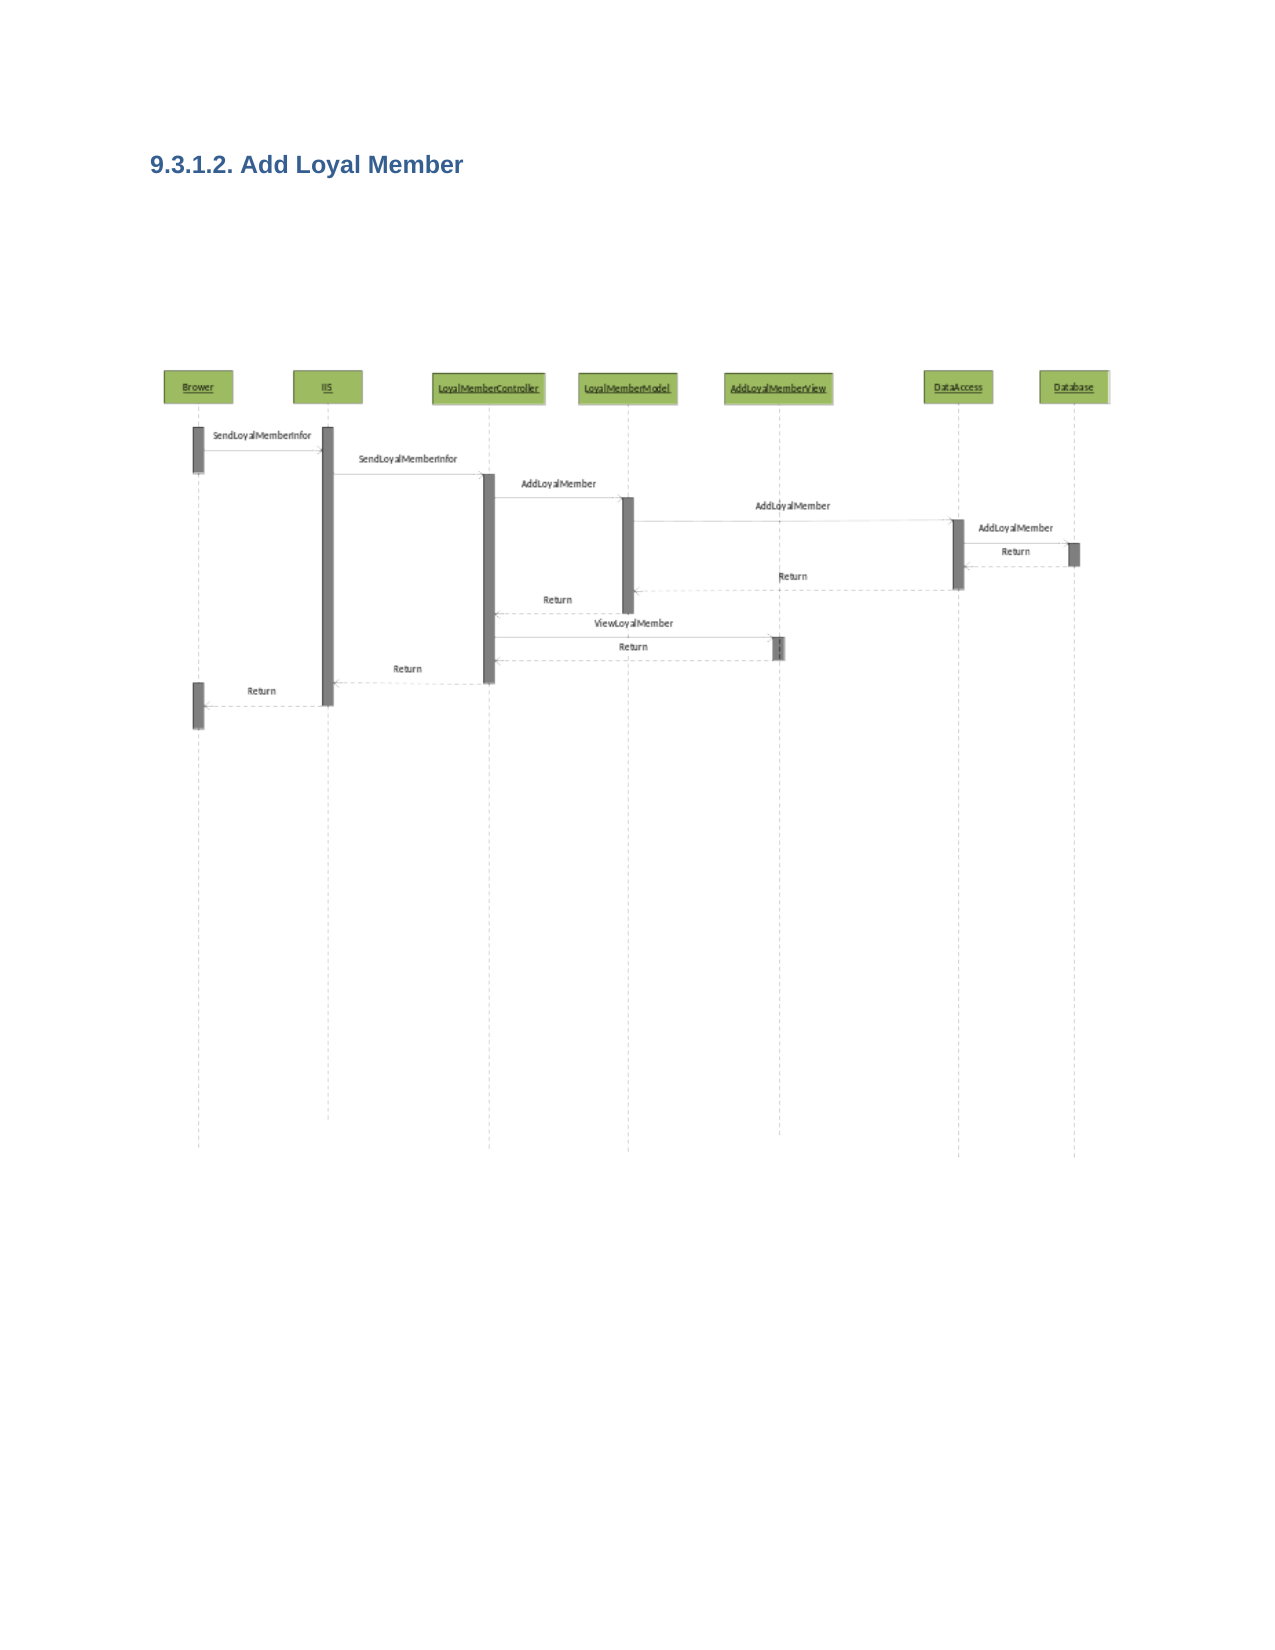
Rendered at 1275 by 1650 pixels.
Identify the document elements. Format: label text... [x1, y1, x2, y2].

subtitle Add Loyal Member [150, 150, 1125, 179]
